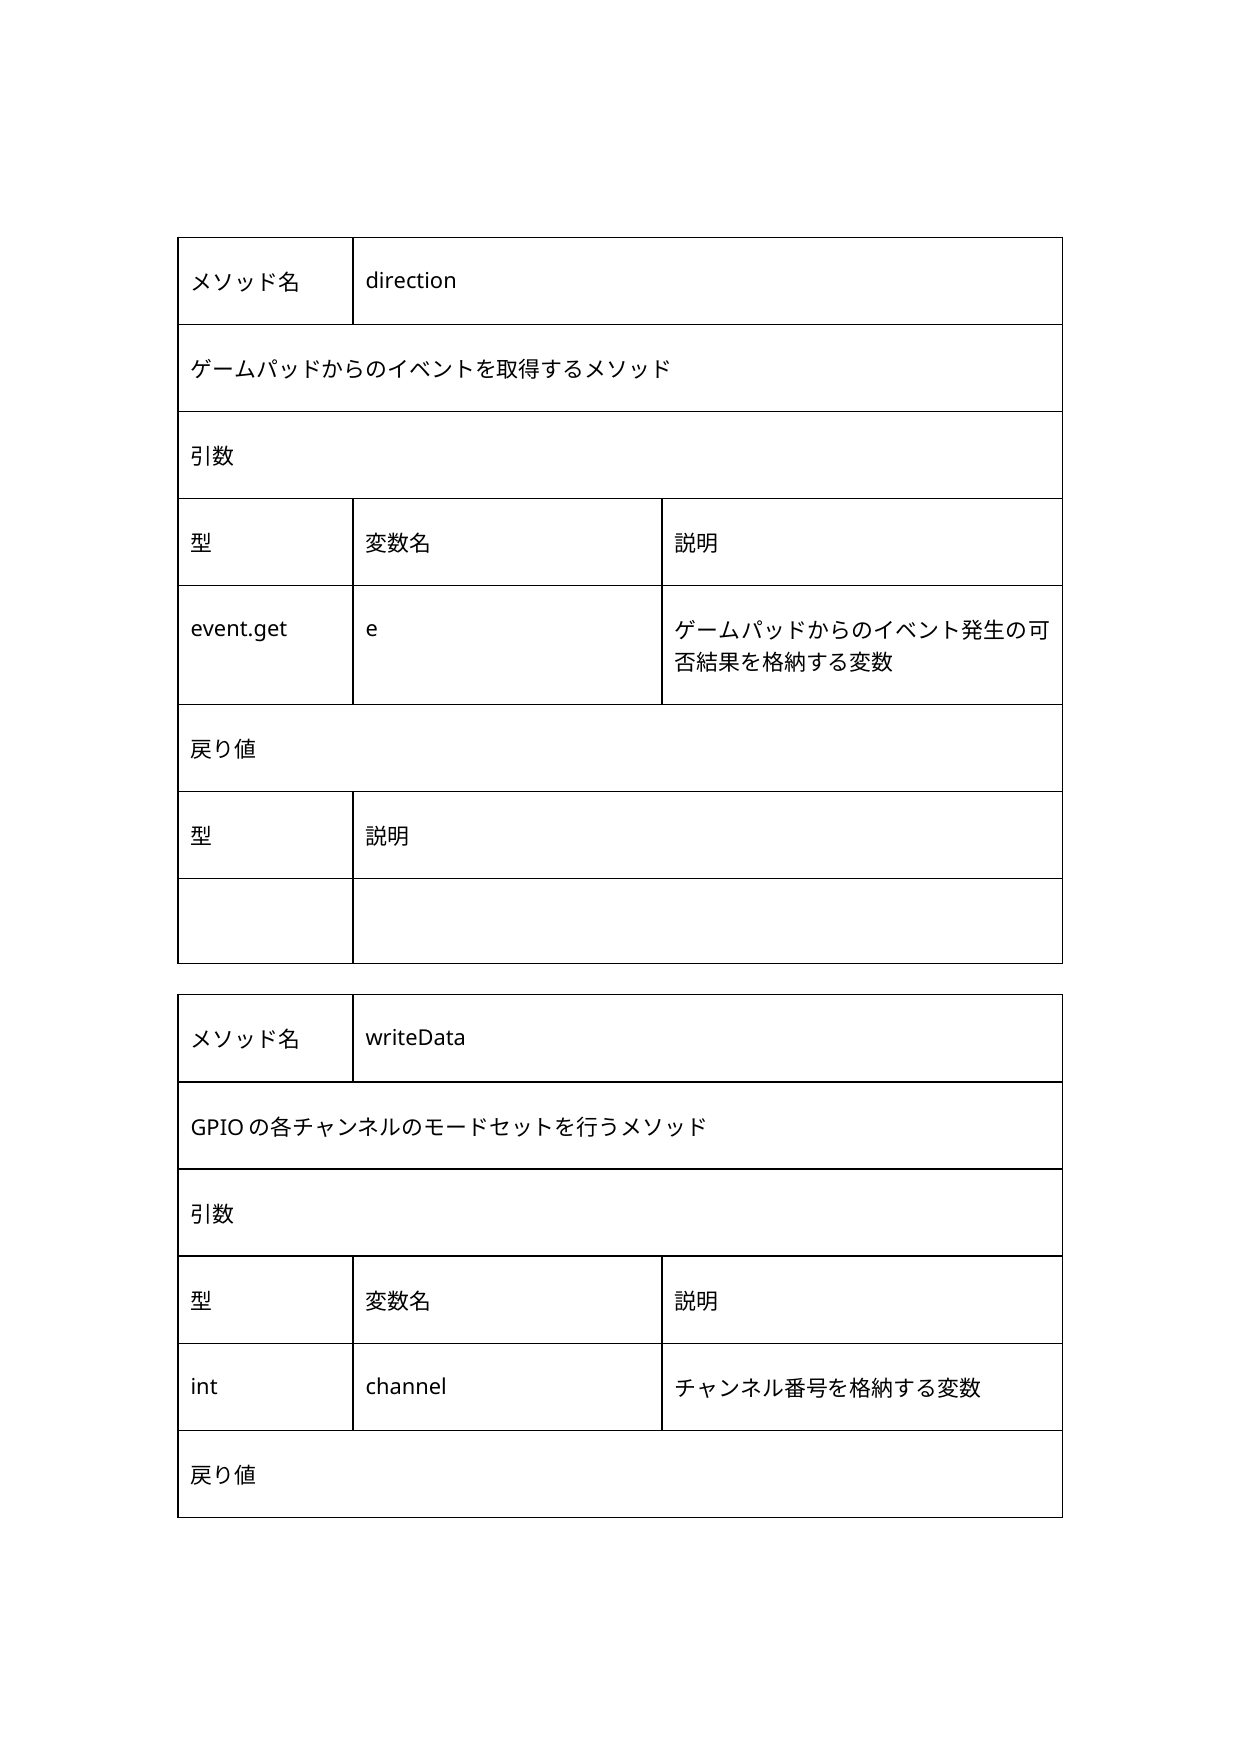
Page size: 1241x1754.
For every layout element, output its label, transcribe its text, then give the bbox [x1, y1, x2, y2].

table_cell e [354, 586, 661, 704]
table_cell 引数 [179, 412, 1062, 498]
table_header writeData [354, 995, 1062, 1081]
table_cell GPIOの各チャンネルのモードセットを行うメソッド [179, 1083, 1062, 1168]
table_cell 型 [179, 792, 352, 878]
table_cell 戻り値 [179, 1431, 1062, 1517]
table_header direction [354, 238, 1062, 324]
table_cell [354, 879, 1062, 963]
table_cell 説明 [663, 499, 1062, 585]
table_cell channel [354, 1344, 661, 1429]
table_cell 型 [179, 499, 352, 585]
table_cell int [179, 1344, 352, 1429]
table_cell [179, 879, 352, 963]
table_header メソッド名 [179, 995, 352, 1081]
table_cell event.get [179, 586, 352, 704]
table_cell 戻り値 [179, 705, 1062, 791]
table_cell チャンネル番号を格納する変数 [663, 1344, 1062, 1429]
table_cell 説明 [354, 792, 1062, 878]
table_header メソッド名 [179, 238, 352, 324]
table_cell ゲームパッドからのイベント発生の可否結果を格納する変数 [663, 586, 1062, 704]
table_cell ゲームパッドからのイベントを取得するメソッド [179, 325, 1062, 411]
table_cell 説明 [663, 1257, 1062, 1342]
table_cell 変数名 [354, 1257, 661, 1342]
table_cell 型 [179, 1257, 352, 1342]
table_cell 変数名 [354, 499, 661, 585]
table_cell 引数 [179, 1170, 1062, 1255]
